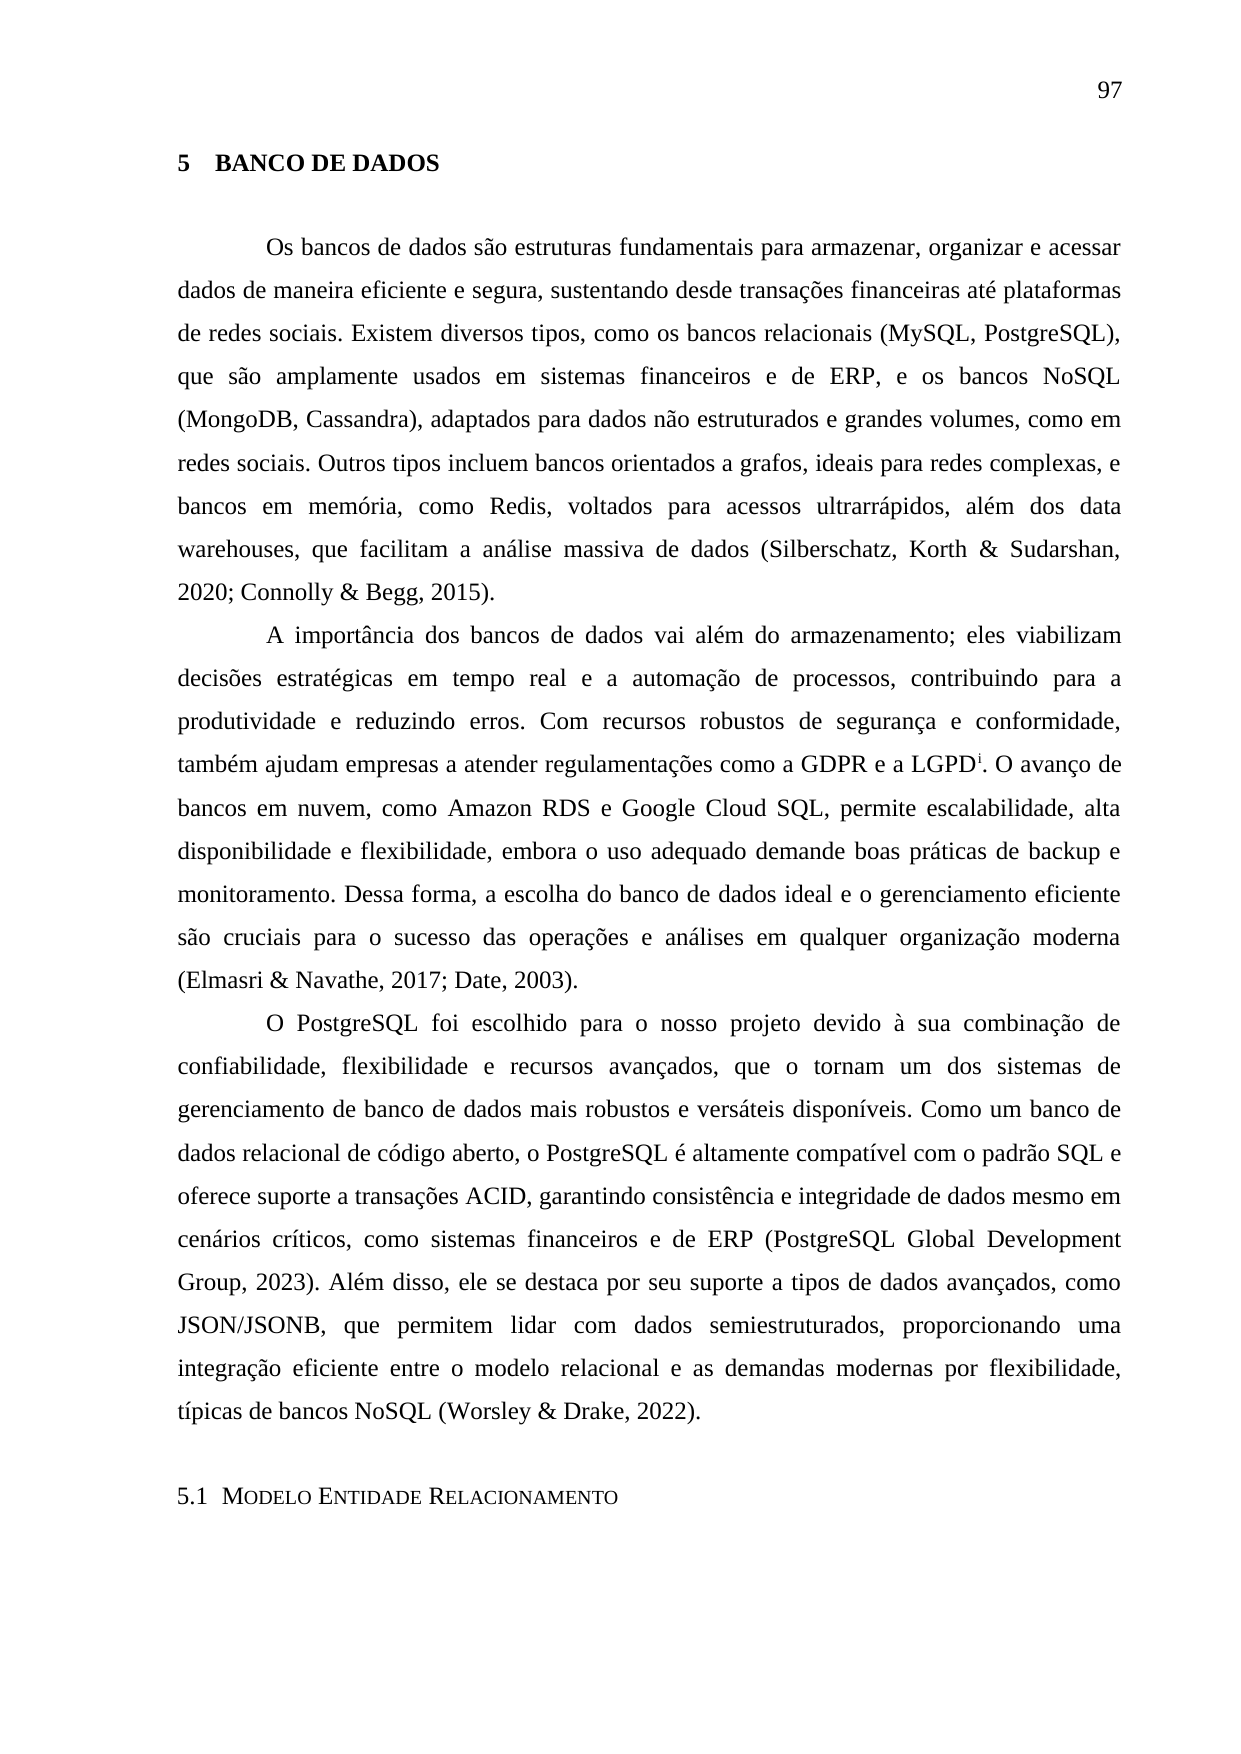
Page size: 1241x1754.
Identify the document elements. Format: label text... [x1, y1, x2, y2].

text O PostgreSQL foi escolhido para o nosso projeto devido à sua combinação de confiabilidade, flexibilidade e recursos avançados, que o tornam um dos sistemas de gerenciamento de banco de dados mais robustos e versáteis disponíveis. Como um banco de dados relacional de código aberto, o PostgreSQL é altamente compatível com o padrão SQL e oferece suporte a transações ACID, garantindo consistência e integridade de dados mesmo em cenários críticos, como sistemas financeiros e de ERP (PostgreSQL Global Development Group, 2023). Além disso, ele se destaca por seu suporte a tipos de dados avançados, como JSON/JSONB, que permitem lidar com dados semiestruturados, proporcionando uma integração eficiente entre o modelo relacional e as demandas modernas por flexibilidade, típicas de bancos NoSQL (Worsley & Drake, 2022). [177, 1008, 1122, 1425]
subtitle BANCO DE DADOS [177, 148, 1122, 176]
text A importância dos bancos de dados vai além do armazenamento; eles viabilizam decisões estratégicas em tempo real e a automação de processos, contribuindo para a produtividade e reduzindo erros. Com recursos robustos de segurança e conformidade, também ajudam empresas a atender regulamentações como a GDPR e a LGPD. O avanço de bancos em nuvem, como Amazon RDS e Google Cloud SQL, permite escalabilidade, alta disponibilidade e flexibilidade, embora o uso adequado demande boas práticas de backup e monitoramento. Dessa forma, a escolha do banco de dados ideal e o gerenciamento eficiente são cruciais para o sucesso das operações e análises em qualquer organização moderna (Elmasri & Navathe, 2017; Date, 2003). [177, 620, 1122, 994]
subtitle Modelo Entidade Relacionamento [177, 1481, 1122, 1509]
text Os bancos de dados são estruturas fundamentais para armazenar, organizar e acessar dados de maneira eficiente e segura, sustentando desde transações financeiras até plataformas de redes sociais. Existem diversos tipos, como os bancos relacionais (MySQL, PostgreSQL), que são amplamente usados em sistemas financeiros e de ERP, e os bancos NoSQL (MongoDB, Cassandra), adaptados para dados não estruturados e grandes volumes, como em redes sociais. Outros tipos incluem bancos orientados a grafos, ideais para redes complexas, e bancos em memória, como Redis, voltados para acessos ultrarrápidos, além dos data warehouses, que facilitam a análise massiva de dados (Silberschatz, Korth & Sudarshan, 2020; Connolly & Begg, 2015). [177, 232, 1122, 606]
